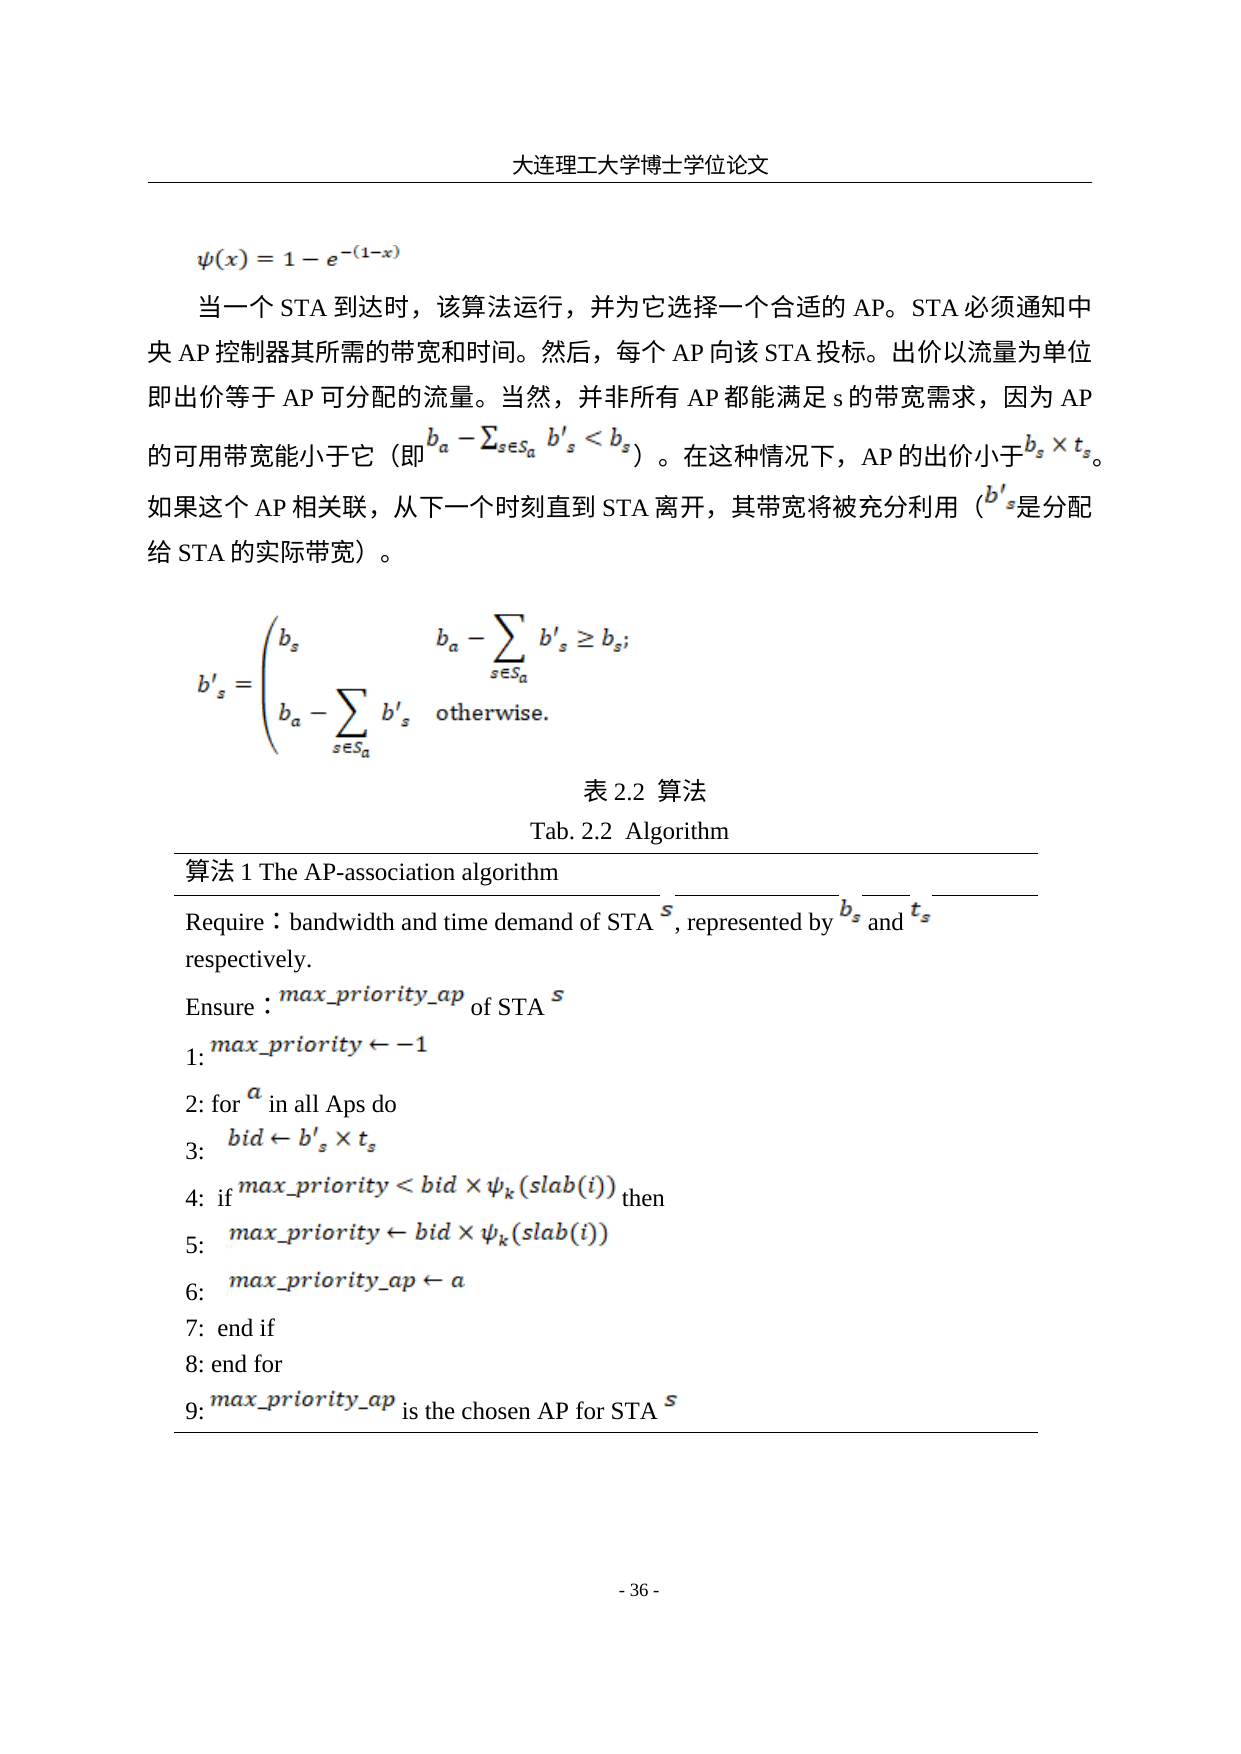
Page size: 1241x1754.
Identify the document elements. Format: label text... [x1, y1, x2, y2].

picture [664, 1385, 679, 1420]
picture [839, 895, 862, 930]
picture [910, 895, 932, 930]
picture [210, 1385, 396, 1420]
list 当一个STA到达时，该算法运行，并为它选择一个合适的AP。STA必须通知中央AP控制器其所需的带宽和时间。然后，每个AP向该STA投标。出价以流量为单位，即出价等于AP可分配的流量。当然，并非所有AP都能满足s的带宽需求，因为AP的可用带宽能小于它（即）。在这种情况下，AP的出价小于。如果这个AP相关联，从下一个时刻直到STA离开，其带宽将被充分利用（是分配给STA的实际带宽）。 [148, 287, 1092, 569]
picture [660, 895, 675, 930]
picture [240, 1077, 262, 1113]
picture [204, 1124, 377, 1160]
picture [426, 423, 633, 466]
picture [551, 980, 566, 1015]
picture [984, 481, 1017, 517]
picture [197, 613, 631, 764]
picture [204, 1030, 429, 1066]
picture [197, 245, 401, 280]
picture [1024, 430, 1092, 466]
table_cell Require：bandwidth and time demand of STA , represented by and respectively. Ensure： of STA 1: 2: for in all Aps do 3: 4: if then 5: 6: 7: end if 8: end for 9: is the chosen AP for STA [174, 896, 1038, 1432]
table_header 算法1 The AP-association algorithm [174, 854, 1038, 894]
picture [229, 1266, 465, 1301]
picture [229, 1218, 610, 1254]
text 表 2.2 算法 [148, 771, 1092, 807]
text Tab. 2.2 Algorithm [148, 816, 1092, 845]
picture [238, 1171, 616, 1207]
picture [279, 980, 465, 1015]
